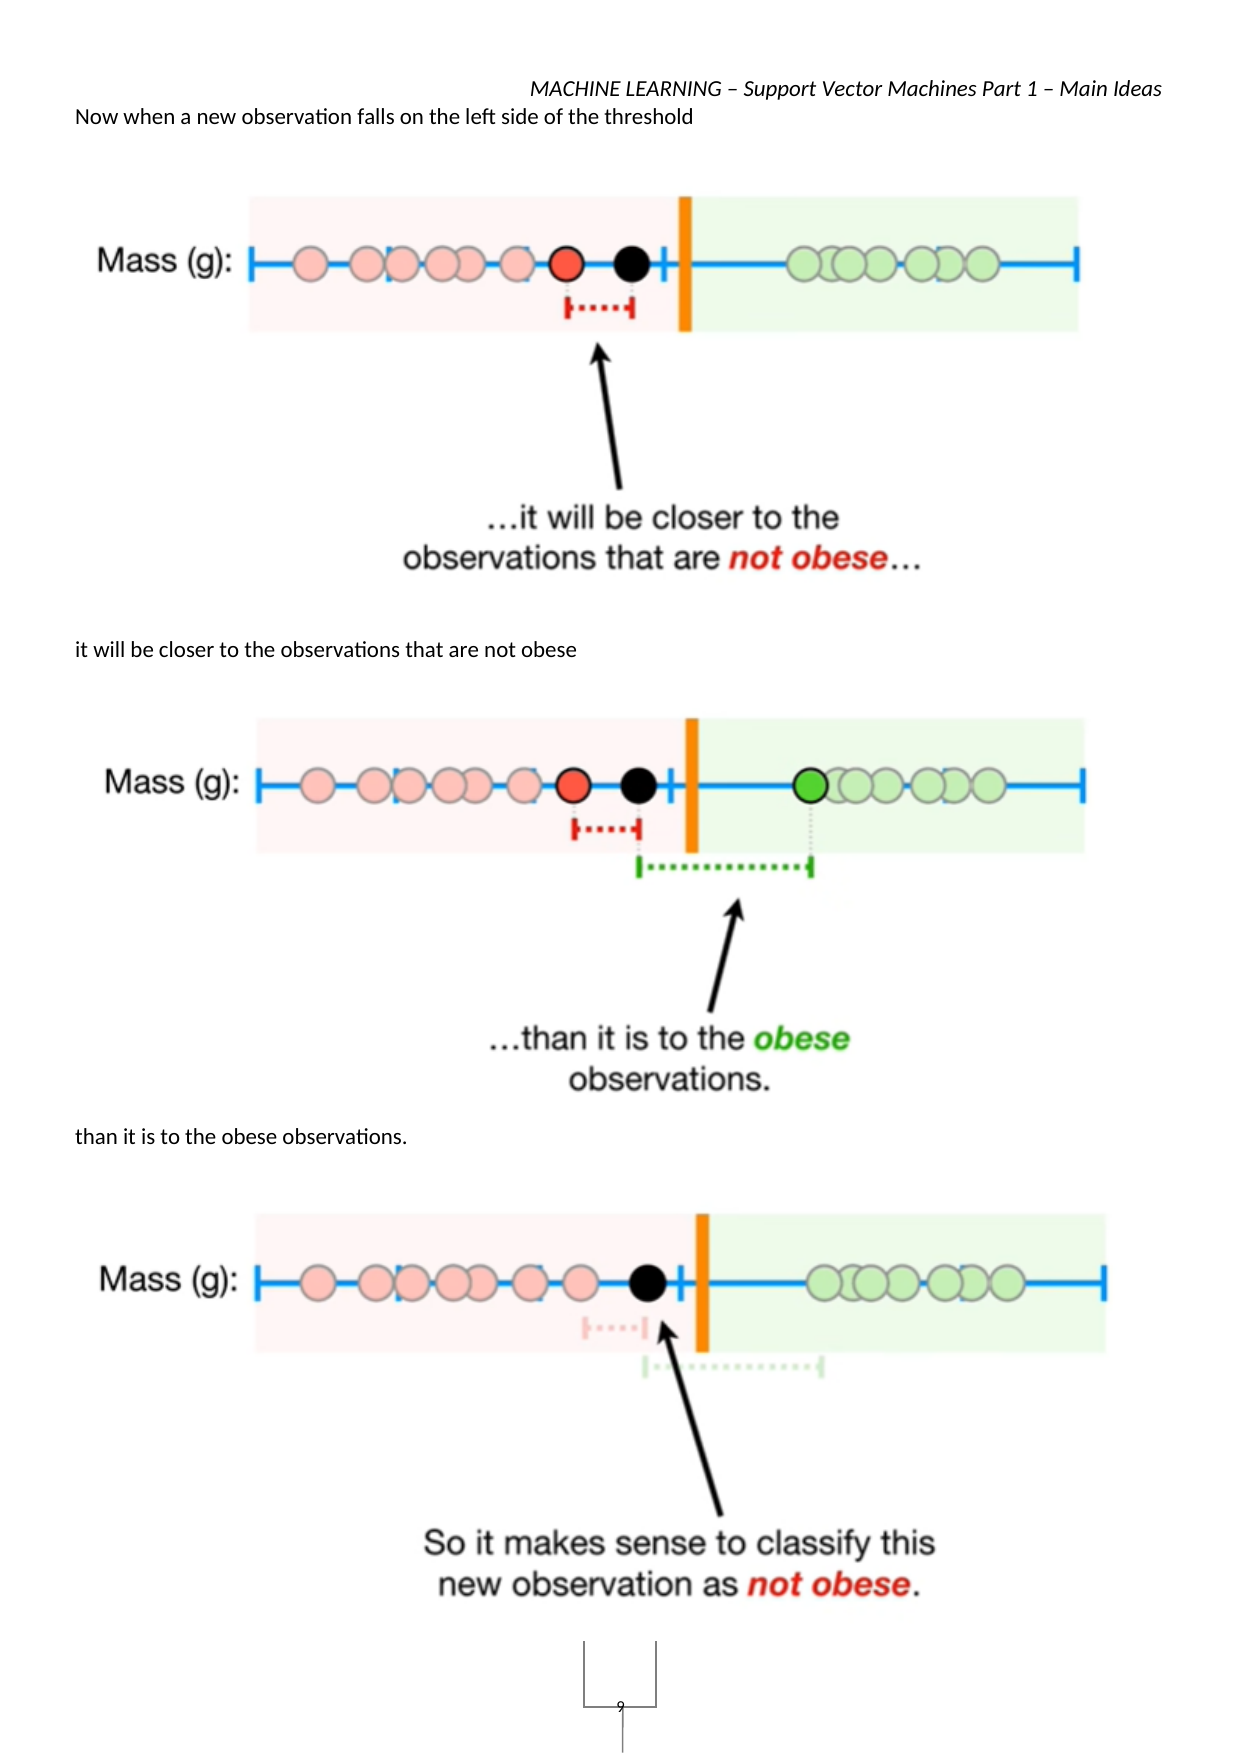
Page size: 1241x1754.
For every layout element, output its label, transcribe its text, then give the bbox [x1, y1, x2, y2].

picture [75, 691, 1166, 1123]
text it will be closer to the observations that are not obese [75, 636, 1165, 663]
text Now when a new observation falls on the left side of the threshold [75, 102, 1165, 130]
picture [75, 157, 1166, 636]
text than it is to the obese observations. [75, 1123, 1165, 1150]
picture [75, 1178, 1166, 1641]
